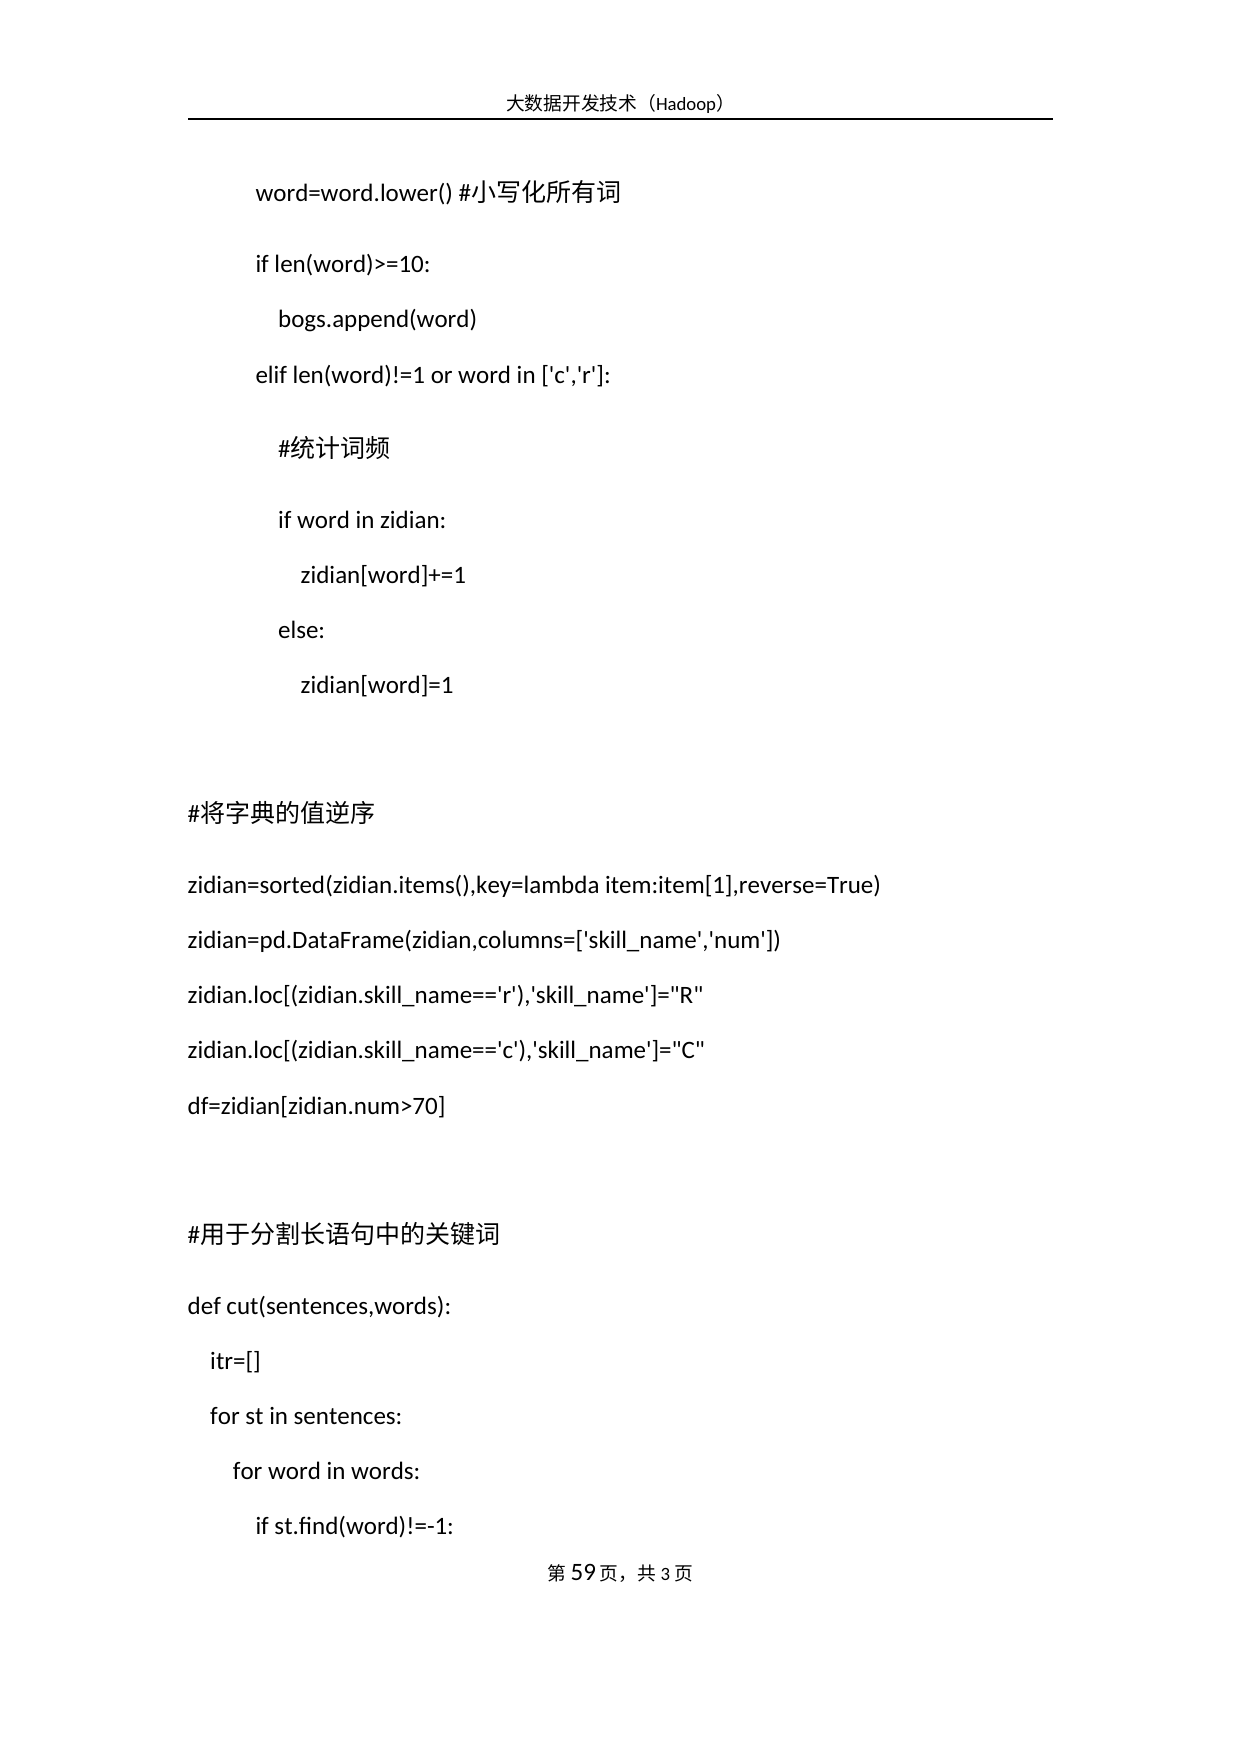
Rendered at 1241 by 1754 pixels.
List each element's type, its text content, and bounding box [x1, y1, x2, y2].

text elif len(word)!=1 or word in ['c','r']: [187, 357, 1053, 391]
text #将字典的值逆序 [187, 778, 1053, 846]
text def cut(sentences,words): [187, 1288, 1053, 1322]
text #统计词频 [187, 412, 1053, 480]
text else: [187, 612, 1053, 646]
text df=zidian[zidian.num>70] [187, 1088, 1053, 1122]
text zidian[word]+=1 [187, 557, 1053, 591]
text if word in zidian: [187, 502, 1053, 536]
text itr=[] [187, 1343, 1053, 1377]
text zidian[word]=1 [187, 667, 1053, 701]
text zidian=pd.DataFrame(zidian,columns=['skill_name','num']) [187, 923, 1053, 957]
text zidian=sorted(zidian.items(),key=lambda item:item[1],reverse=True) [187, 868, 1053, 902]
text if st.find(word)!=-1: [187, 1509, 1053, 1543]
text if len(word)>=10: [187, 247, 1053, 281]
text #用于分割长语句中的关键词 [187, 1198, 1053, 1266]
text word=word.lower() #小写化所有词 [187, 157, 1053, 225]
text for word in words: [187, 1454, 1053, 1488]
text for st in sentences: [187, 1398, 1053, 1432]
text zidian.loc[(zidian.skill_name=='r'),'skill_name']="R" [187, 978, 1053, 1012]
text bogs.append(word) [187, 302, 1053, 336]
text zidian.loc[(zidian.skill_name=='c'),'skill_name']="C" [187, 1033, 1053, 1067]
